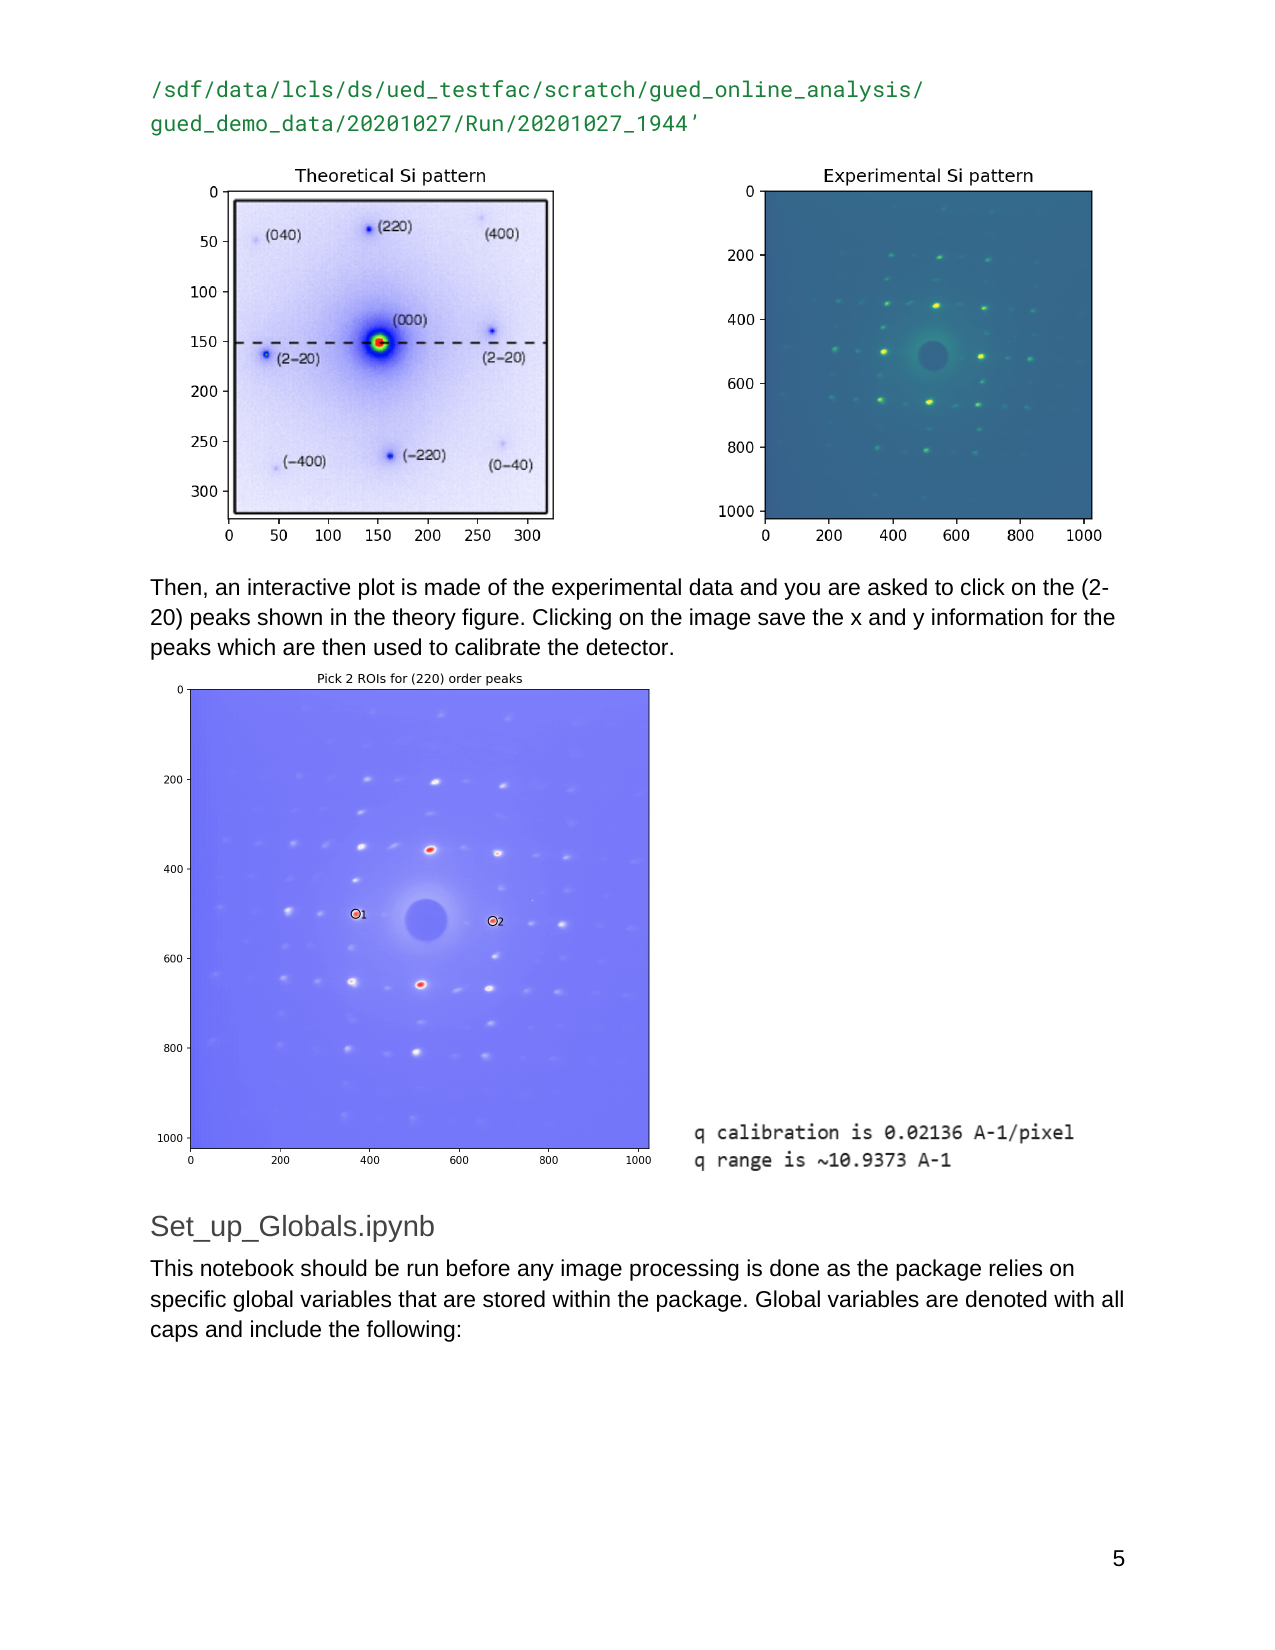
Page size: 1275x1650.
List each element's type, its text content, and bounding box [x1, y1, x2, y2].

subtitle Set_up_Globals.ipynb [150, 1208, 1125, 1242]
picture [150, 664, 671, 1172]
text Then, an interactive plot is made of the experimental data and you are asked to click on the (2-20) peaks shown in the theory figure. Clicking on the image save the x and y information for the peaks which are then used to calibrate the detector. [150, 574, 1125, 661]
picture [676, 1117, 1124, 1172]
picture [150, 150, 1125, 571]
text This notebook should be run before any image processing is done as the package relies on specific global variables that are stored within the package. Global variables are denoted with all caps and include the following: [150, 1255, 1125, 1342]
